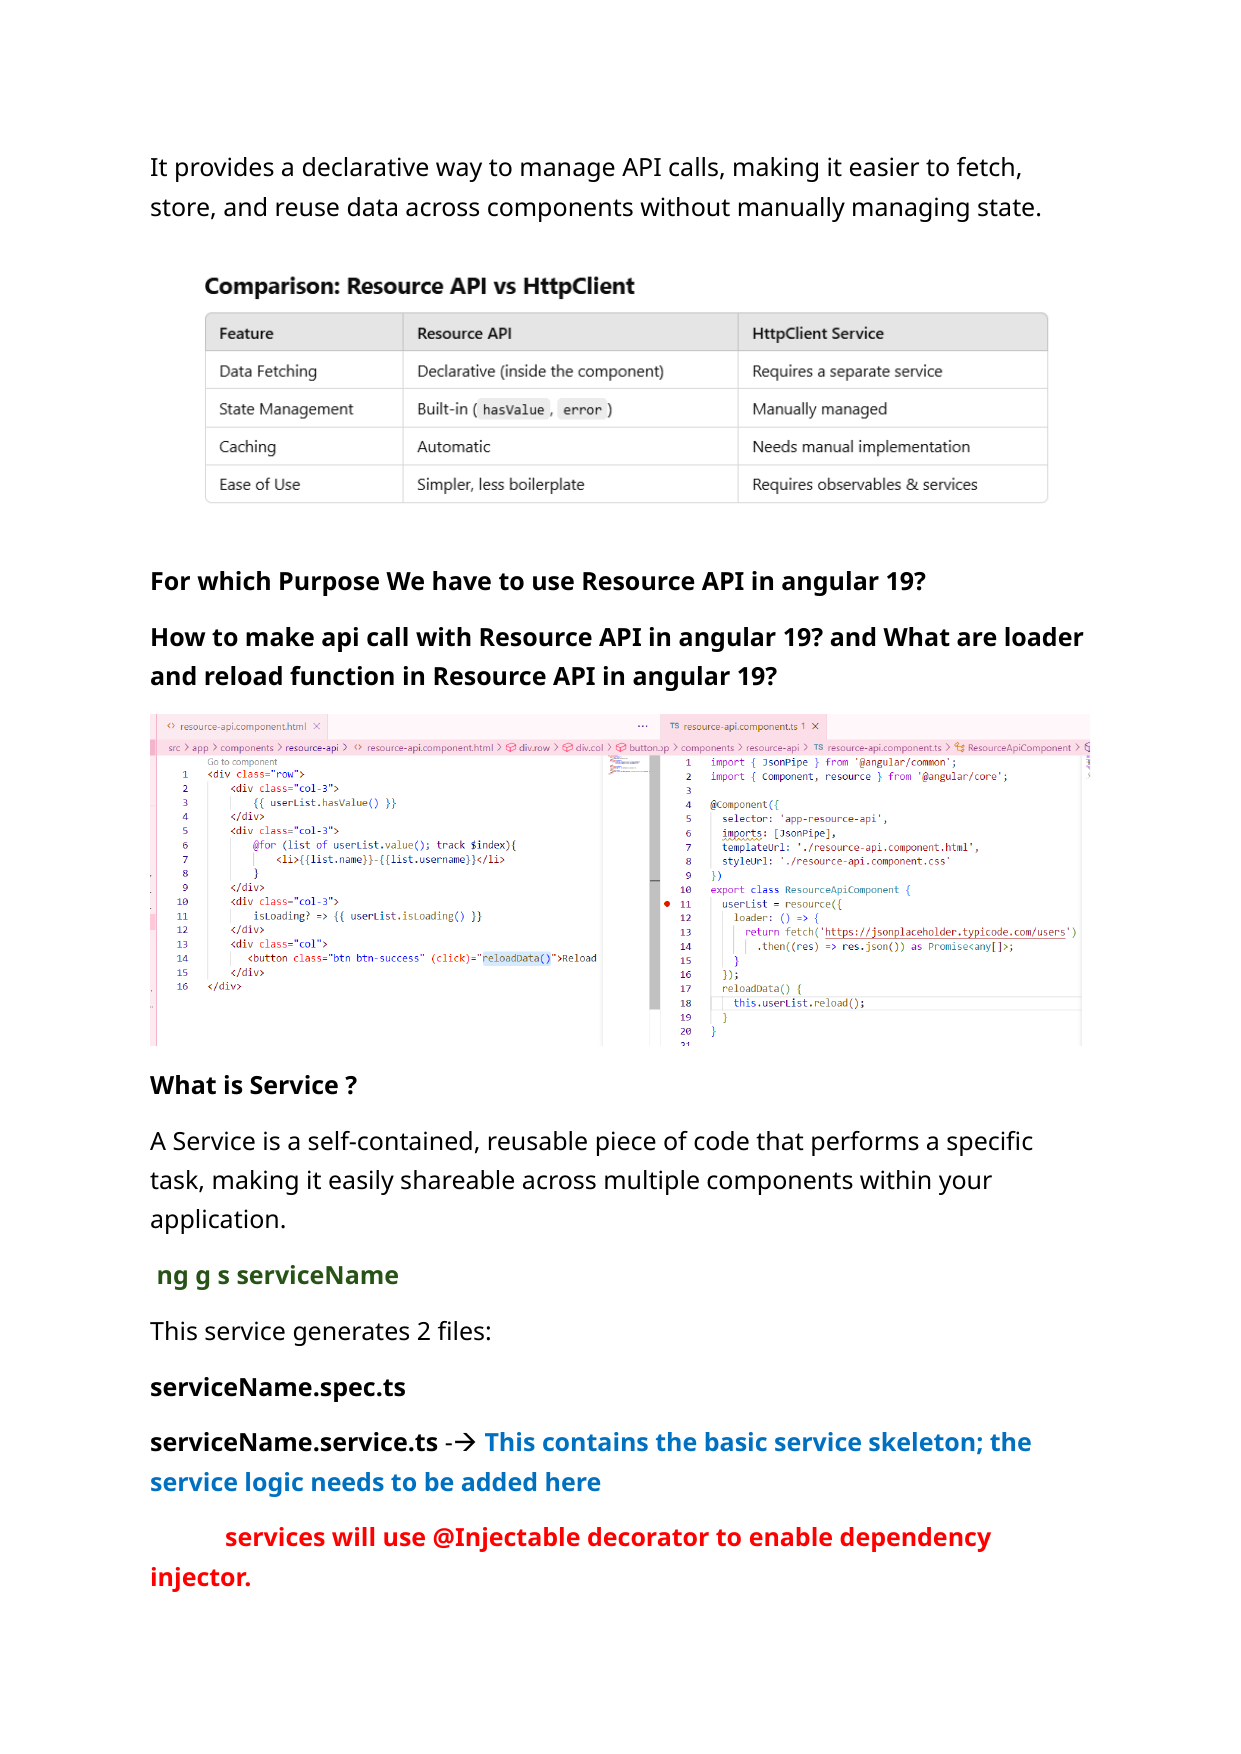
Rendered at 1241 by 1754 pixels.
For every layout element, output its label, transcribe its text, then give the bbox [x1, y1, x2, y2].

text services will use @Injectable decorator to enable dependency injector. [150, 1520, 1090, 1593]
picture [150, 714, 1091, 1046]
picture [150, 245, 1091, 542]
text A Service is a self-contained, reusable piece of code that performs a specific task, making it easily shareable across multiple components within your application. [150, 1123, 1090, 1236]
text It provides a declarative way to manage API calls, making it easier to fetch, store, and reuse data across components without manually managing state. [150, 150, 1090, 223]
text ng g s serviceName [150, 1257, 1090, 1292]
text This service generates 2 files: [150, 1313, 1090, 1347]
text serviceName.service.ts - This contains the basic service skeleton; the service logic needs to be added here [150, 1425, 1090, 1498]
text For which Purpose We have to use Resource API in angular 19? [150, 564, 1090, 598]
text serviceName.spec.ts [150, 1369, 1090, 1403]
text How to make api call with Resource API in angular 19? and What are loader and reload function in Resource API in angular 19? [150, 620, 1090, 693]
text What is Service ? [150, 1067, 1090, 1102]
